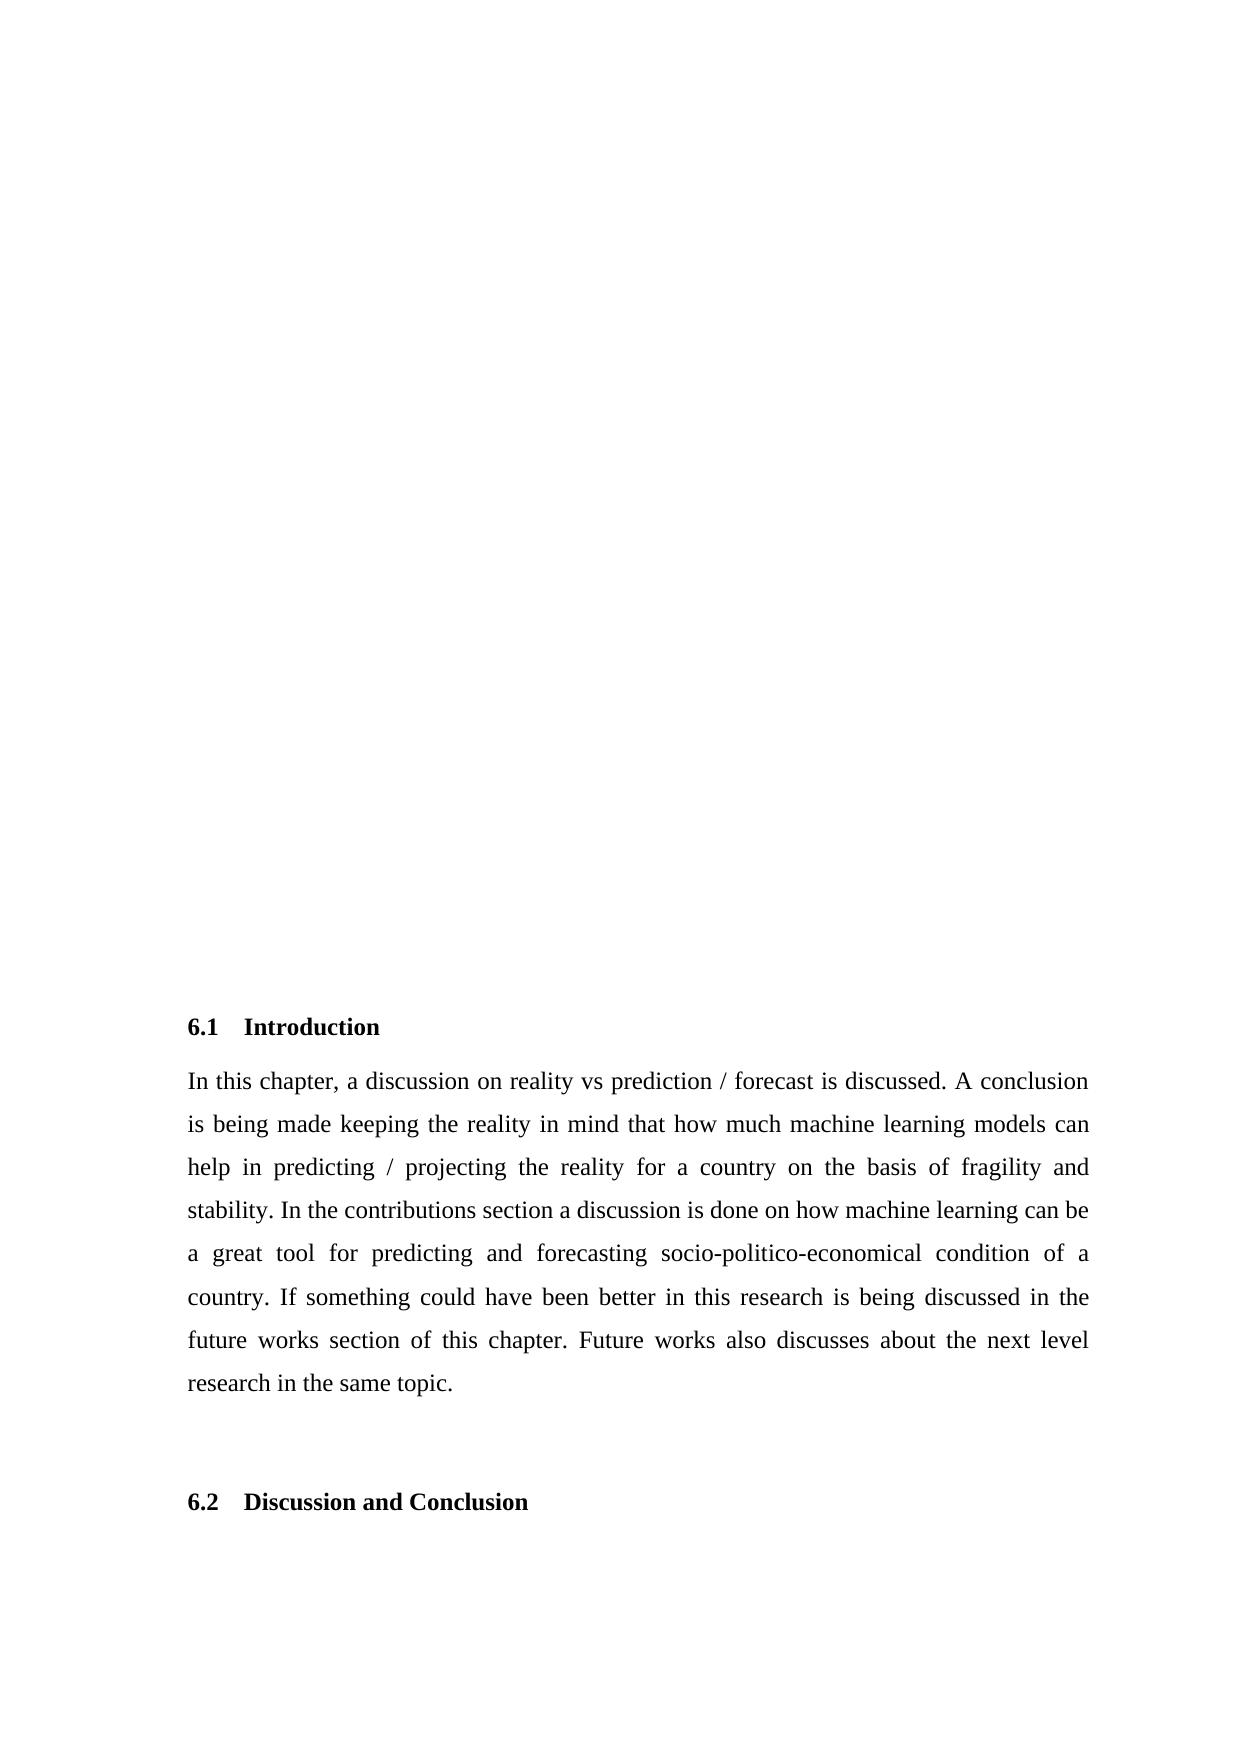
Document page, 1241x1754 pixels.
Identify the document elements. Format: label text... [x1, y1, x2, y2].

text 6.1 Introduction [187, 1012, 1090, 1041]
text In this chapter, a discussion on reality vs prediction / forecast is discussed. A conclusion is being made keeping the reality in mind that how much machine learning models can help in predicting / projecting the reality for a country on the basis of fragility and stability. In the contributions section a discussion is done on how machine learning can be a great tool for predicting and forecasting socio-politico-economical condition of a country. If something could have been better in this research is being discussed in the future works section of this chapter. Future works also discusses about the next level research in the same topic. [187, 1066, 1090, 1397]
text 6.2 Discussion and Conclusion [187, 1487, 1090, 1516]
